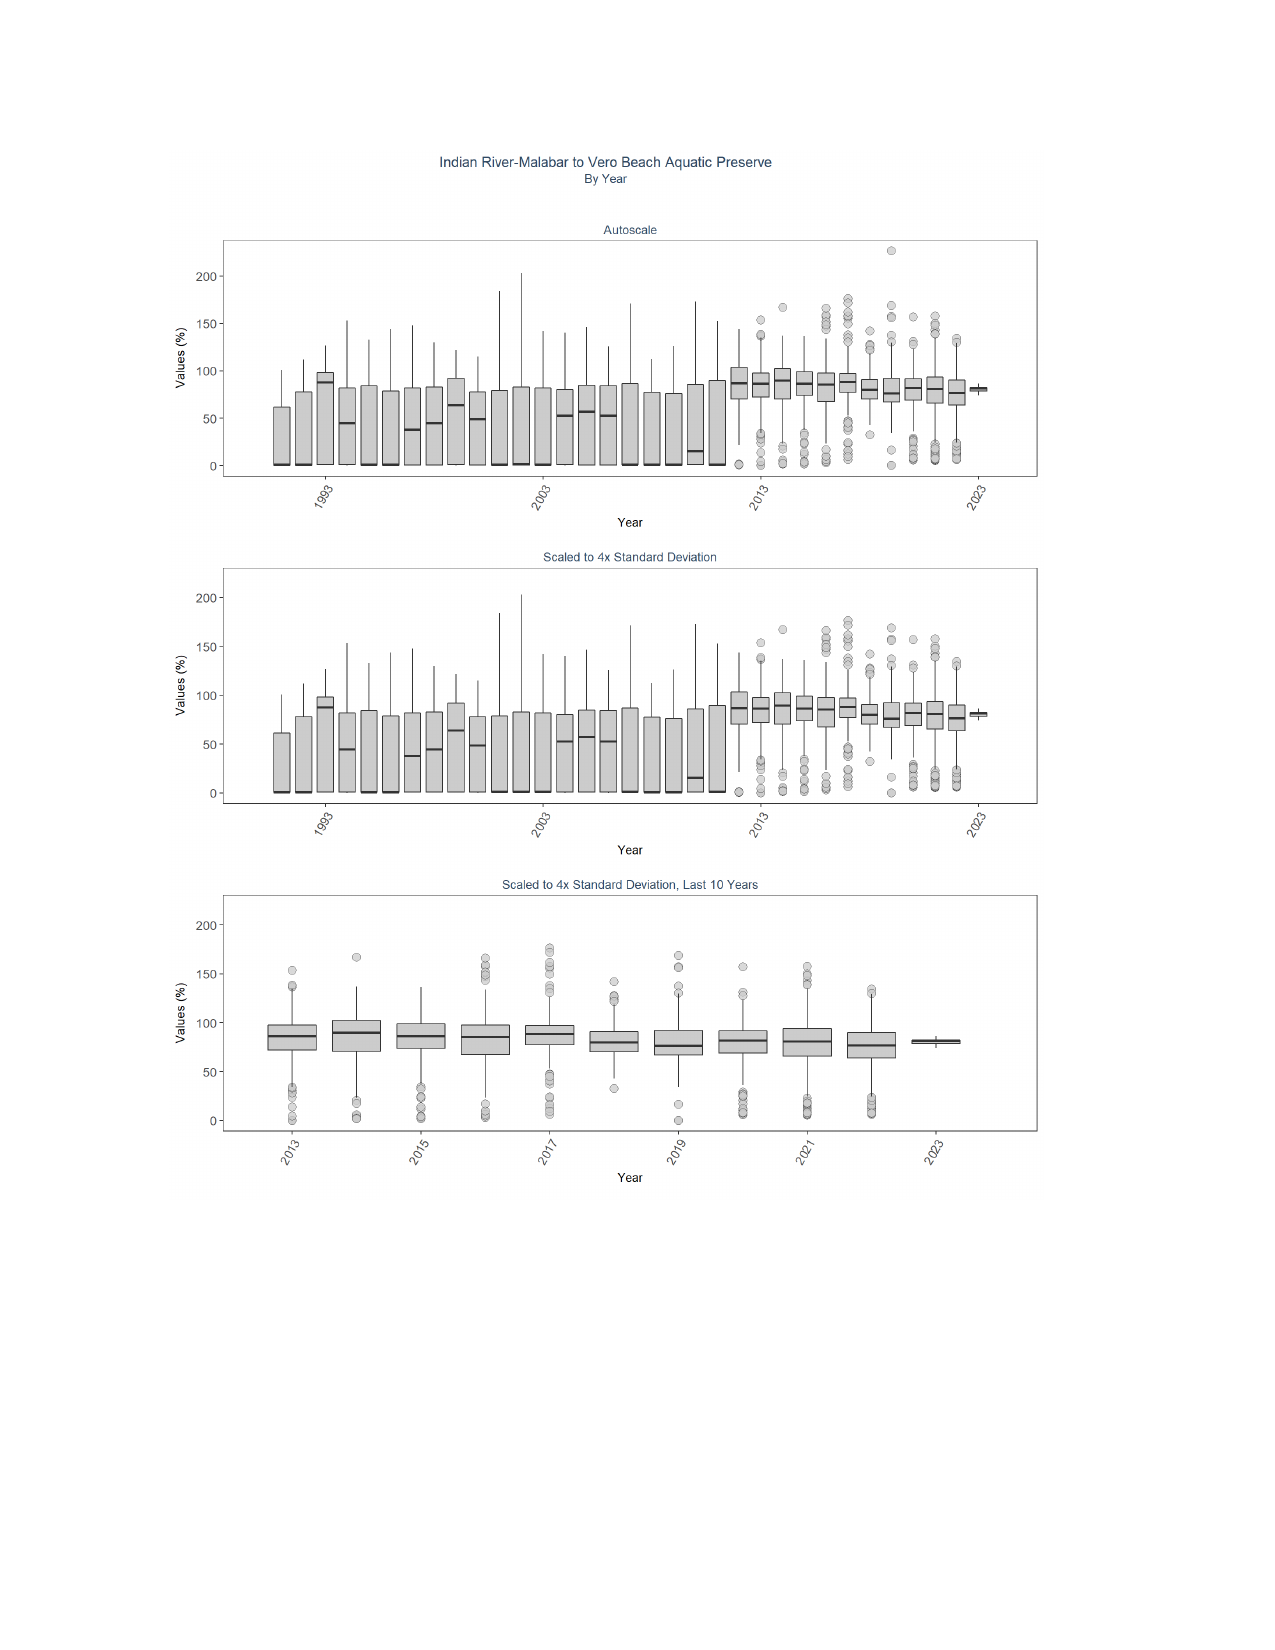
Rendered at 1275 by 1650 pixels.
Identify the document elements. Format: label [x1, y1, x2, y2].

picture [168, 150, 1044, 1200]
